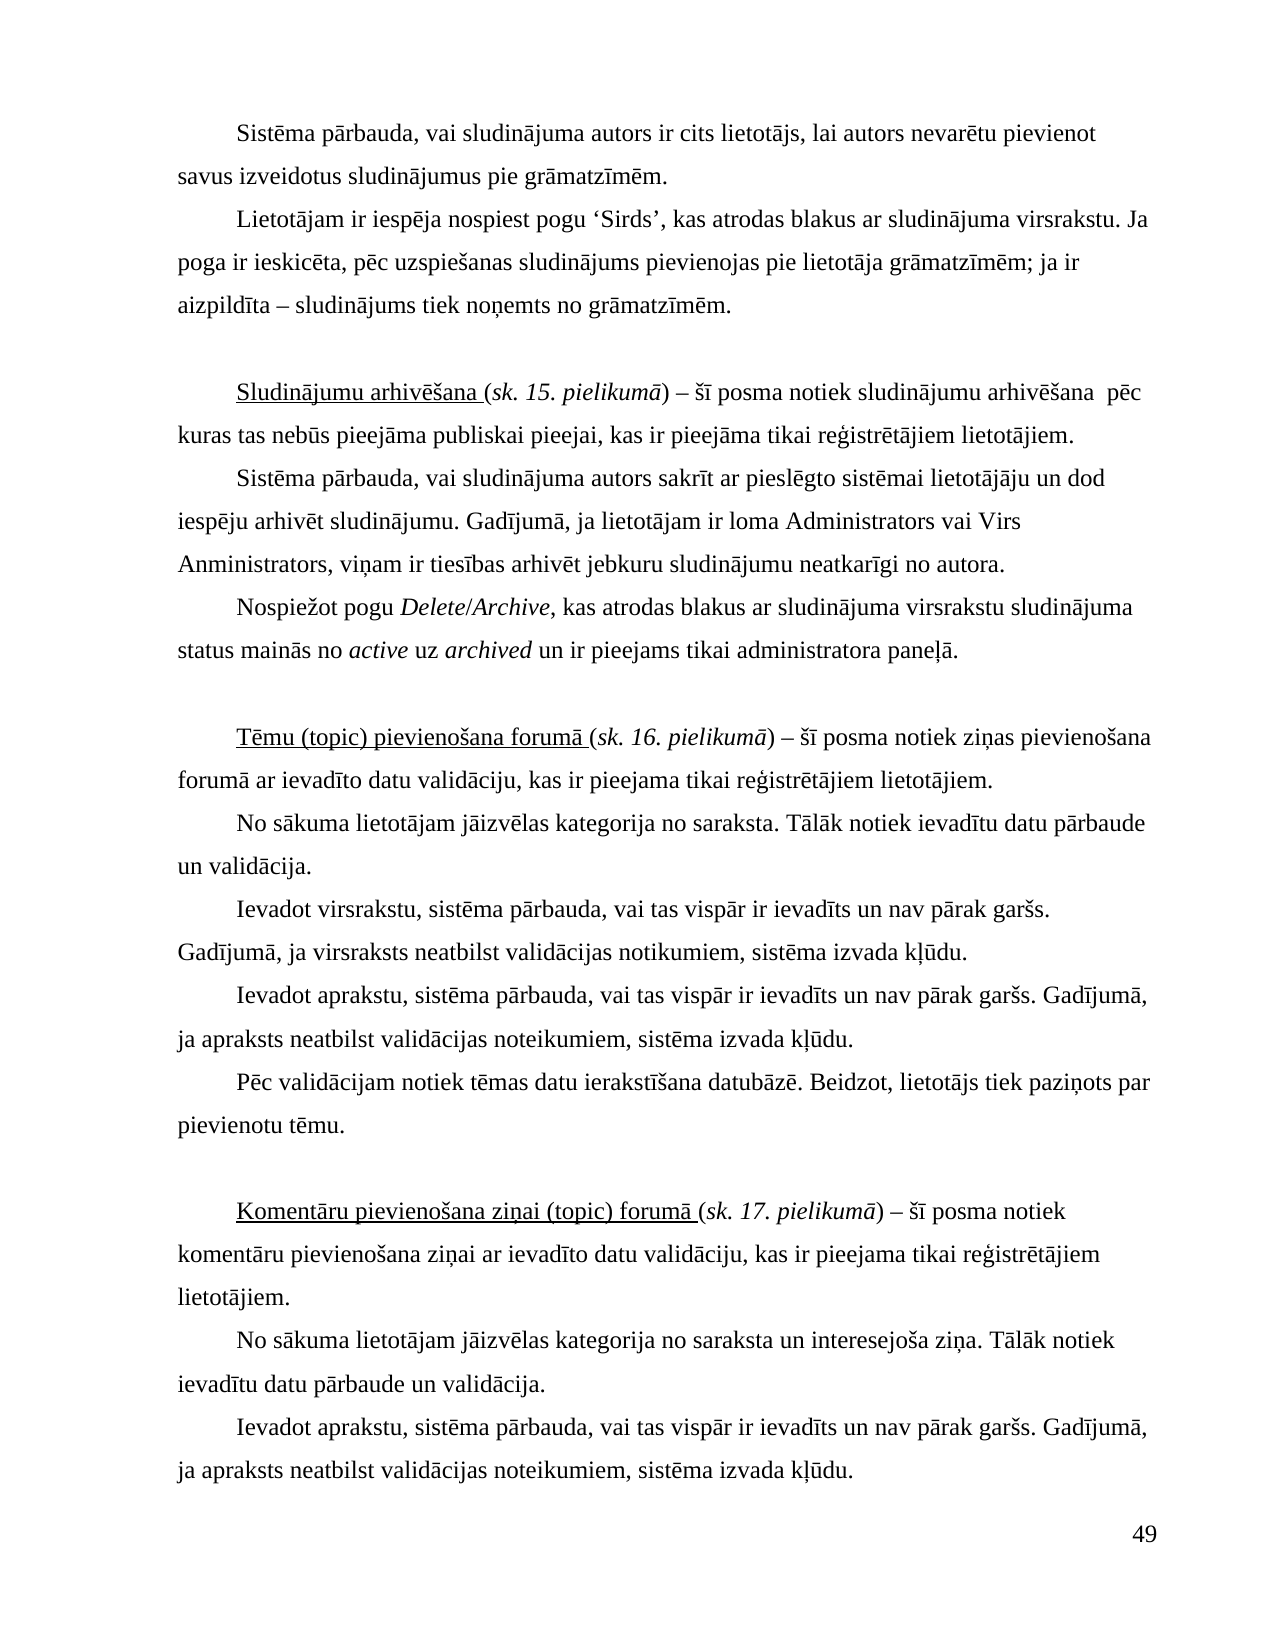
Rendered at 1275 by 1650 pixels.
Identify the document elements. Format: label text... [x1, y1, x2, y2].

text Ievadot aprakstu, sistēma pārbauda, vai tas vispār ir ievadīts un nav pārak garšs. Gadījumā, ja apraksts neatbilst validācijas noteikumiem, sistēma izvada kļūdu. [177, 1412, 1157, 1484]
text No sākuma lietotājam jāizvēlas kategorija no saraksta. Tālāk notiek ievadītu datu pārbaude un validācija. [177, 808, 1157, 880]
text Komentāru pievienošana ziņai (topic) forumā (sk. 17. pielikumā) – šī posma notiek komentāru pievienošana ziņai ar ievadīto datu validāciju, kas ir pieejama tikai reģistrētājiem lietotājiem. [177, 1196, 1157, 1311]
text Sistēma pārbauda, vai sludinājuma autors ir cits lietotājs, lai autors nevarētu pievienot savus izveidotus sludinājumus pie grāmatzīmēm. [177, 118, 1157, 190]
text Sludinājumu arhivēšana (sk. 15. pielikumā) – šī posma notiek sludinājumu arhivēšana pēc kuras tas nebūs pieejāma publiskai pieejai, kas ir pieejāma tikai reģistrētājiem lietotājiem. [177, 377, 1157, 449]
text No sākuma lietotājam jāizvēlas kategorija no saraksta un interesejoša ziņa. Tālāk notiek ievadītu datu pārbaude un validācija. [177, 1326, 1157, 1397]
text Pēc validācijam notiek tēmas datu ierakstīšana datubāzē. Beidzot, lietotājs tiek paziņots par pievienotu tēmu. [177, 1067, 1157, 1139]
text Ievadot virsrakstu, sistēma pārbauda, vai tas vispār ir ievadīts un nav pārak garšs. Gadījumā, ja virsraksts neatbilst validācijas notikumiem, sistēma izvada kļūdu. [177, 894, 1157, 966]
text Ievadot aprakstu, sistēma pārbauda, vai tas vispār ir ievadīts un nav pārak garšs. Gadījumā, ja apraksts neatbilst validācijas noteikumiem, sistēma izvada kļūdu. [177, 981, 1157, 1052]
text Tēmu (topic) pievienošana forumā (sk. 16. pielikumā) – šī posma notiek ziņas pievienošana forumā ar ievadīto datu validāciju, kas ir pieejama tikai reģistrētājiem lietotājiem. [177, 722, 1157, 794]
text Nospiežot pogu Delete/Archive, kas atrodas blakus ar sludinājuma virsrakstu sludinājuma status mainās no active uz archived un ir pieejams tikai administratora paneļā. [177, 592, 1157, 664]
text Lietotājam ir iespēja nospiest pogu ‘Sirds’, kas atrodas blakus ar sludinājuma virsrakstu. Ja poga ir ieskicēta, pēc uzspiešanas sludinājums pievienojas pie lietotāja grāmatzīmēm; ja ir aizpildīta – sludinājums tiek noņemts no grāmatzīmēm. [177, 204, 1157, 319]
text Sistēma pārbauda, vai sludinājuma autors sakrīt ar pieslēgto sistēmai lietotājāju un dod iespēju arhivēt sludinājumu. Gadījumā, ja lietotājam ir loma Administrators vai Virs Anministrators, viņam ir tiesības arhivēt jebkuru sludinājumu neatkarīgi no autora. [177, 463, 1157, 578]
